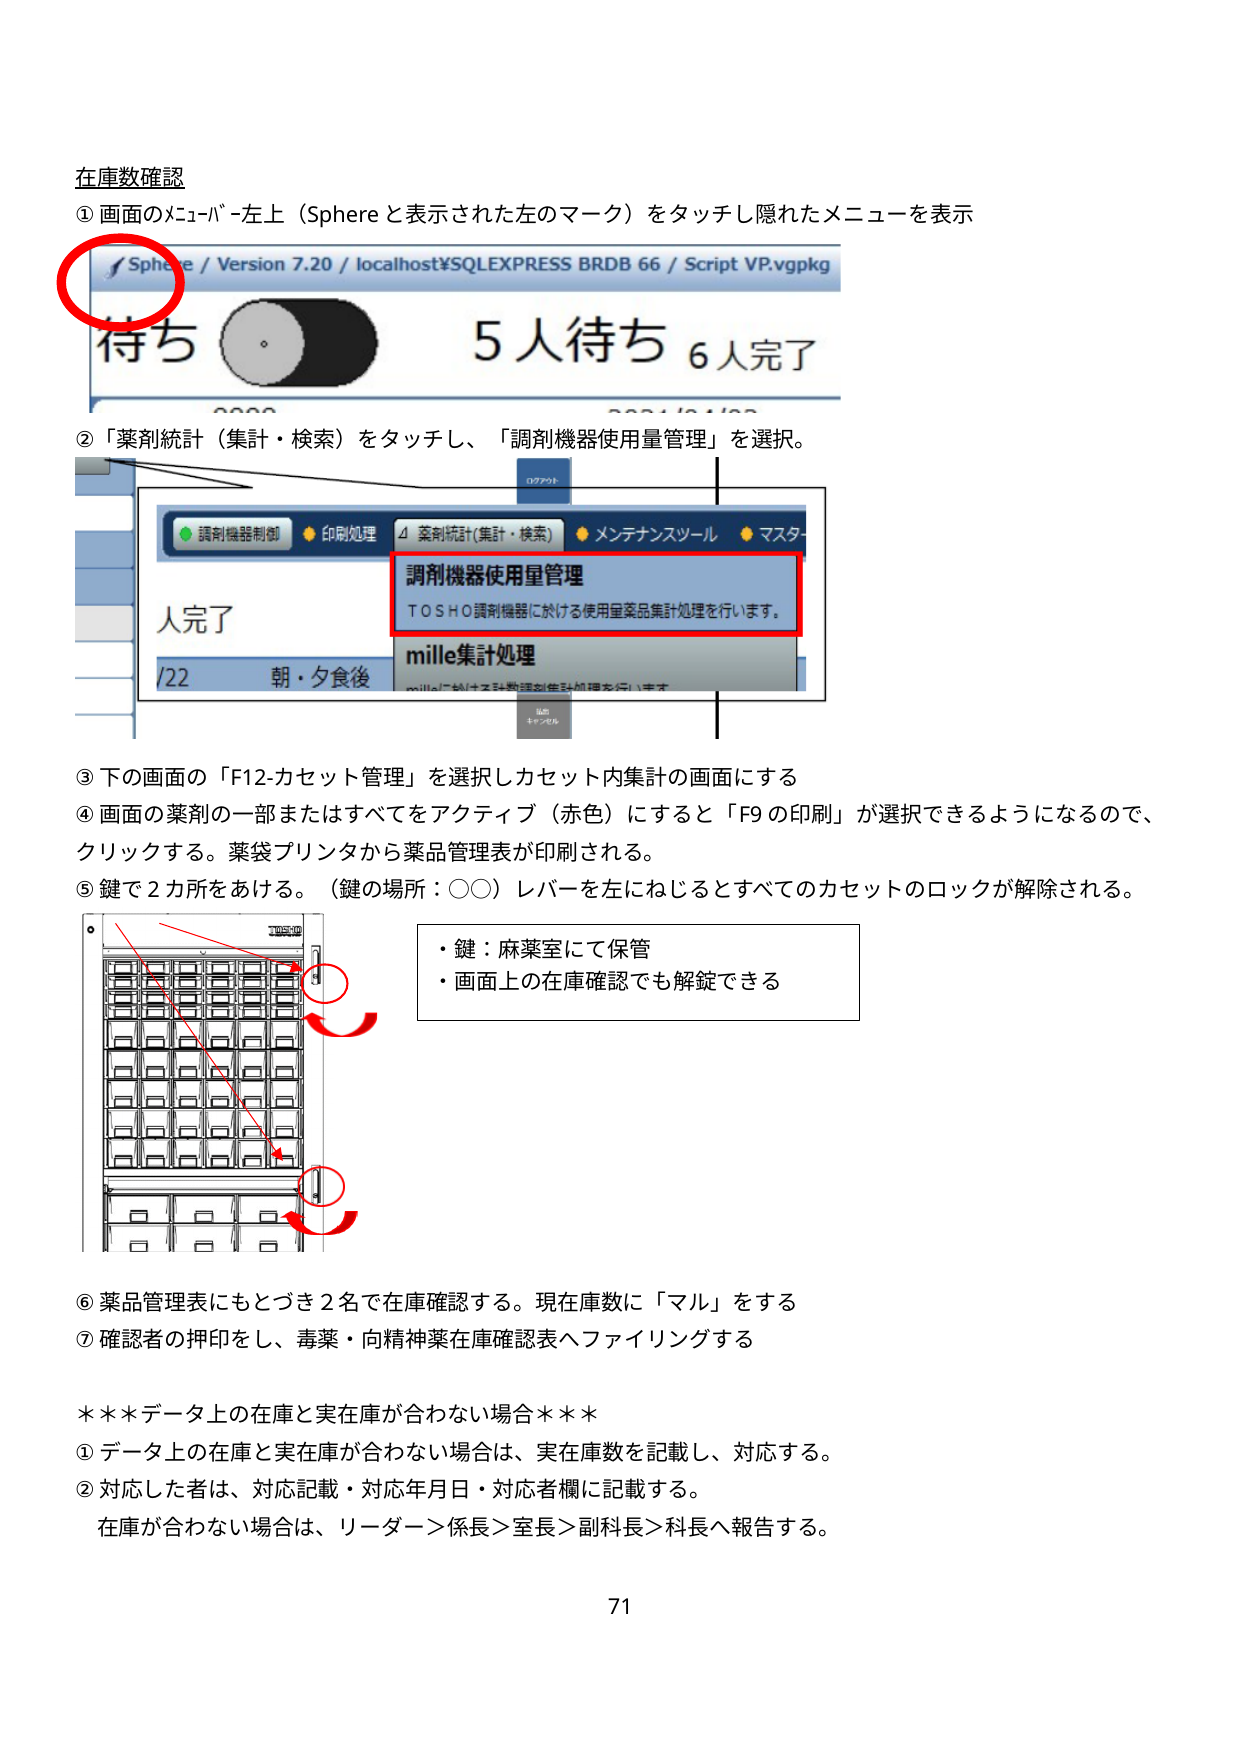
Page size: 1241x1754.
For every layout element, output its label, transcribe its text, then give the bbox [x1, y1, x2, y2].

picture [303, 966, 335, 1001]
text ②対応した者は、対応記載・対応年月日・対応者欄に記載する。 [75, 1469, 1165, 1507]
text ②「薬剤統計（集計・検索）をタッチし、「調剤機器使用量管理」を選択。 [75, 419, 1165, 457]
text ①データ上の在庫と実在庫が合わない場合は、実在庫数を記載し、対応する。 [75, 1432, 1165, 1469]
text ⑦確認者の押印をし、毒薬・向精神薬在庫確認表へファイリングする [75, 1319, 1165, 1357]
text ⑤鍵で2カ所をあける。（鍵の場所：○○）レバーを左にねじるとすべてのカセットのロックが解除される。 [75, 869, 1165, 907]
text ①画面のﾒﾆｭｰﾊﾞｰ左上（Sphereと表示された左のマーク）をタッチし隠れたメニューを表示 [75, 194, 1165, 232]
subtitle 在庫数確認 [75, 157, 1165, 194]
picture [75, 907, 378, 1252]
text ⑥薬品管理表にもとづき２名で在庫確認する。現在庫数に「マル」をする [75, 1282, 1165, 1319]
text ④画面の薬剤の一部またはすべてをアクティブ（赤色）にすると「F9の印刷」が選択できるようになるので、クリックする。薬袋プリンタから薬品管理表が印刷される。 [75, 794, 1165, 869]
text ＊＊＊データ上の在庫と実在庫が合わない場合＊＊＊ [75, 1394, 1165, 1432]
text 在庫が合わない場合は、リーダー＞係長＞室長＞副科長＞科長へ報告する。 [75, 1507, 1165, 1544]
text ③下の画面の「F12-カセット管理」を選択しカセット内集計の画面にする [75, 757, 1165, 794]
picture [75, 232, 841, 413]
picture [75, 243, 175, 322]
picture [75, 457, 868, 739]
